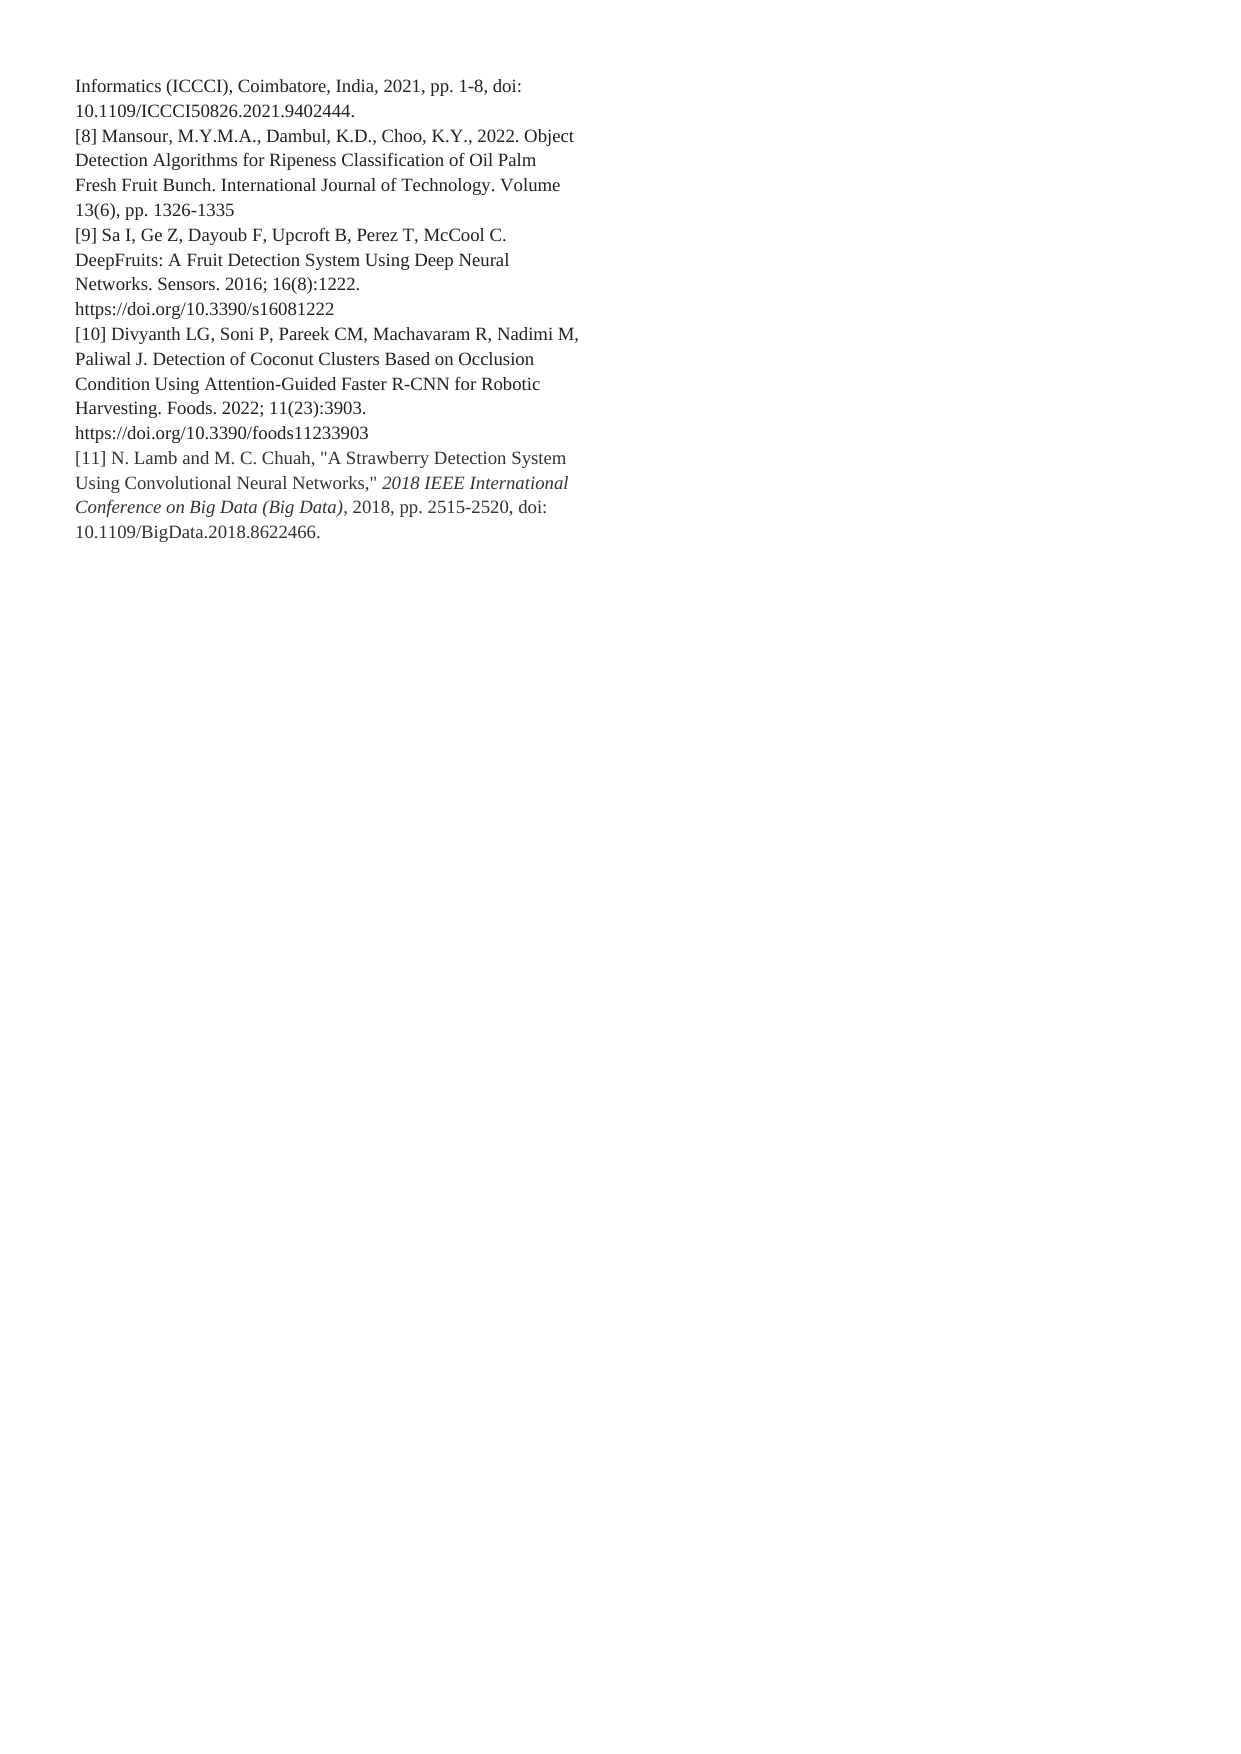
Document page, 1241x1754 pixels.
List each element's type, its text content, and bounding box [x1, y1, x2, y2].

text [11] N. Lamb and M. C. Chuah, "A Strawberry Detection System Using Convolutional Neural Networks," 2018 IEEE International Conference on Big Data (Big Data), 2018, pp. 2515-2520, doi: 10.1109/BigData.2018.8622466. [75, 447, 582, 543]
text [10] Divyanth LG, Soni P, Pareek CM, Machavaram R, Nadimi M, Paliwal J. Detection of Coconut Clusters Based on Occlusion Condition Using Attention-Guided Faster R-CNN for Robotic Harvesting. Foods. 2022; 11(23):3903. https://doi.org/10.3390/foods11233903 [75, 323, 582, 444]
text [8] Mansour, M.Y.M.A., Dambul, K.D., Choo, K.Y., 2022. Object Detection Algorithms for Ripeness Classification of Oil Palm Fresh Fruit Bunch. International Journal of Technology. Volume 13(6), pp. 1326-1335 [75, 124, 582, 221]
text [9] Sa I, Ge Z, Dayoub F, Upcroft B, Perez T, McCool C. DeepFruits: A Fruit Detection System Using Deep Neural Networks. Sensors. 2016; 16(8):1222. https://doi.org/10.3390/s16081222 [75, 224, 582, 320]
